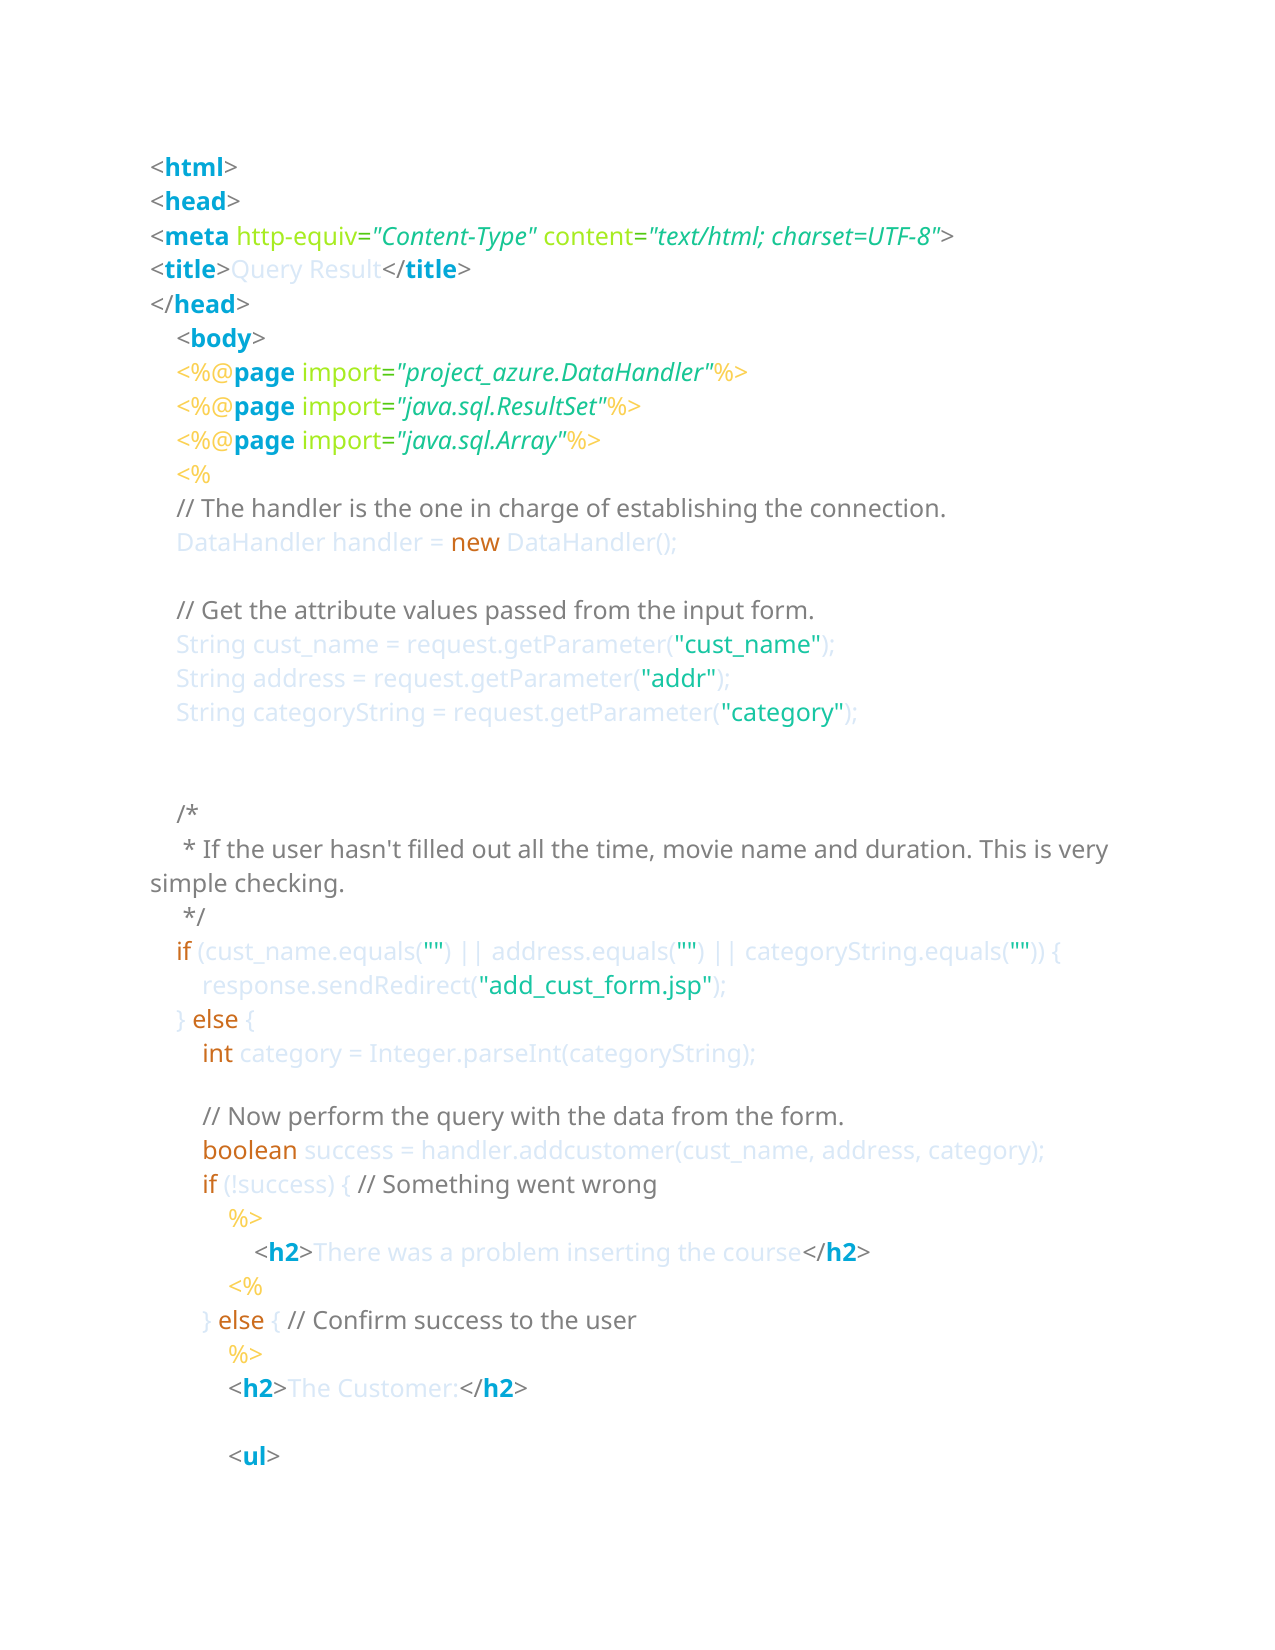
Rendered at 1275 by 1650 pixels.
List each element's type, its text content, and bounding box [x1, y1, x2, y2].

text %> [150, 1337, 1125, 1371]
text DataHandler handler = new DataHandler(); [150, 525, 1125, 559]
text <head> [150, 184, 1125, 218]
text <% [150, 457, 1125, 491]
text if (cust_name.equals("") || address.equals("") || categoryString.equals("")) { [150, 933, 1125, 967]
text boolean success = handler.addcustomer(cust_name, address, category); [150, 1132, 1125, 1167]
text } else { [150, 1002, 1125, 1036]
text String address = request.getParameter("addr"); [150, 661, 1125, 695]
text <%@page import="project_azure.DataHandler"%> [150, 354, 1125, 388]
text */ [150, 899, 1125, 933]
text <h2>The Customer:</h2> [150, 1371, 1125, 1405]
text // Get the attribute values passed from the input form. [150, 593, 1125, 627]
text <ul> [150, 1439, 1125, 1473]
text <meta http-equiv="Content-Type" content="text/html; charset=UTF-8"> [150, 218, 1125, 252]
text response.sendRedirect("add_cust_form.jsp"); [150, 967, 1125, 1002]
text <title>Query Result</title> [150, 252, 1125, 286]
text <% [150, 1269, 1125, 1303]
text <body> [150, 320, 1125, 354]
text <h2>There was a problem inserting the course</h2> [150, 1235, 1125, 1269]
text } else { // Confirm success to the user [150, 1303, 1125, 1337]
text String cust_name = request.getParameter("cust_name"); [150, 627, 1125, 661]
text </head> [150, 286, 1125, 320]
text // Now perform the query with the data from the form. [150, 1098, 1125, 1132]
text /* [150, 797, 1125, 831]
text %> [150, 1201, 1125, 1235]
text <%@page import="java.sql.ResultSet"%> [150, 388, 1125, 422]
text <html> [150, 150, 1125, 184]
text int category = Integer.parseInt(categoryString); [150, 1036, 1125, 1070]
text // The handler is the one in charge of establishing the connection. [150, 491, 1125, 525]
text <%@page import="java.sql.Array"%> [150, 422, 1125, 457]
text if (!success) { // Something went wrong [150, 1167, 1125, 1201]
text String categoryString = request.getParameter("category"); [150, 695, 1125, 729]
text * If the user hasn't filled out all the time, movie name and duration. This is very simple checking. [150, 831, 1125, 899]
